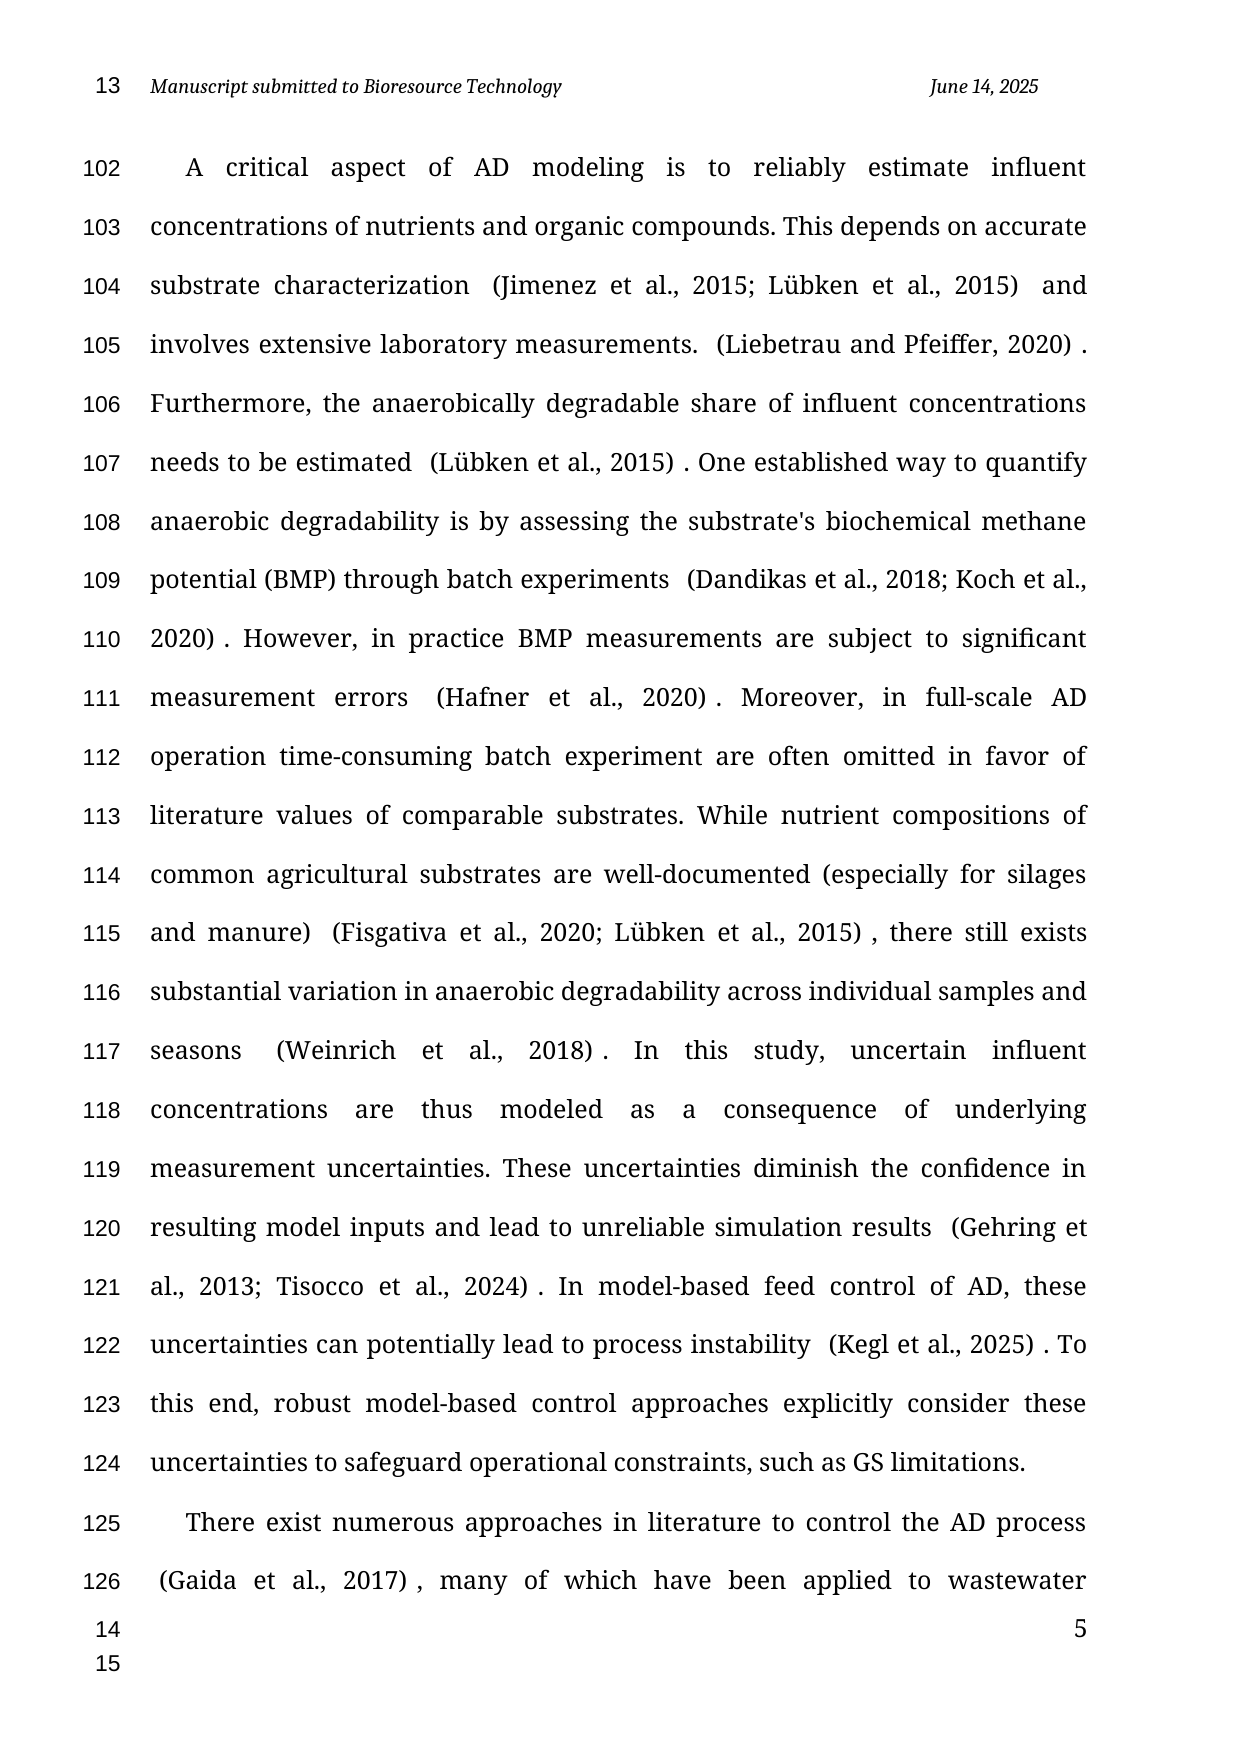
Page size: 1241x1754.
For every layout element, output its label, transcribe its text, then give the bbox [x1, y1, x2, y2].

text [150, 1504, 1087, 1597]
text A critical aspect of AD modeling is to reliably estimate influent concentrations of nutrients and organic compounds. This depends on accurate substrate characterization and involves extensive laboratory measurements. . Furthermore, the anaerobically degradable share of influent concentrations needs to be estimated . One established way to quantify anaerobic degradability is by assessing the substrate's biochemical methane potential (BMP) through batch experiments . However, in practice BMP measurements are subject to significant measurement errors . Moreover, in full-scale AD operation time-consuming batch experiment are often omitted in favor of literature values of comparable substrates. While nutrient compositions of common agricultural substrates are well-documented (especially for silages and manure) , there still exists substantial variation in anaerobic degradability across individual samples and seasons . In this study, uncertain influent concentrations are thus modeled as a consequence of underlying measurement uncertainties. These uncertainties diminish the confidence in resulting model inputs and lead to unreliable simulation results . In model-based feed control of AD, these uncertainties can potentially lead to process instability . To this end, robust model-based control approaches explicitly consider these uncertainties to safeguard operational constraints, such as GS limitations. [150, 150, 1087, 1479]
